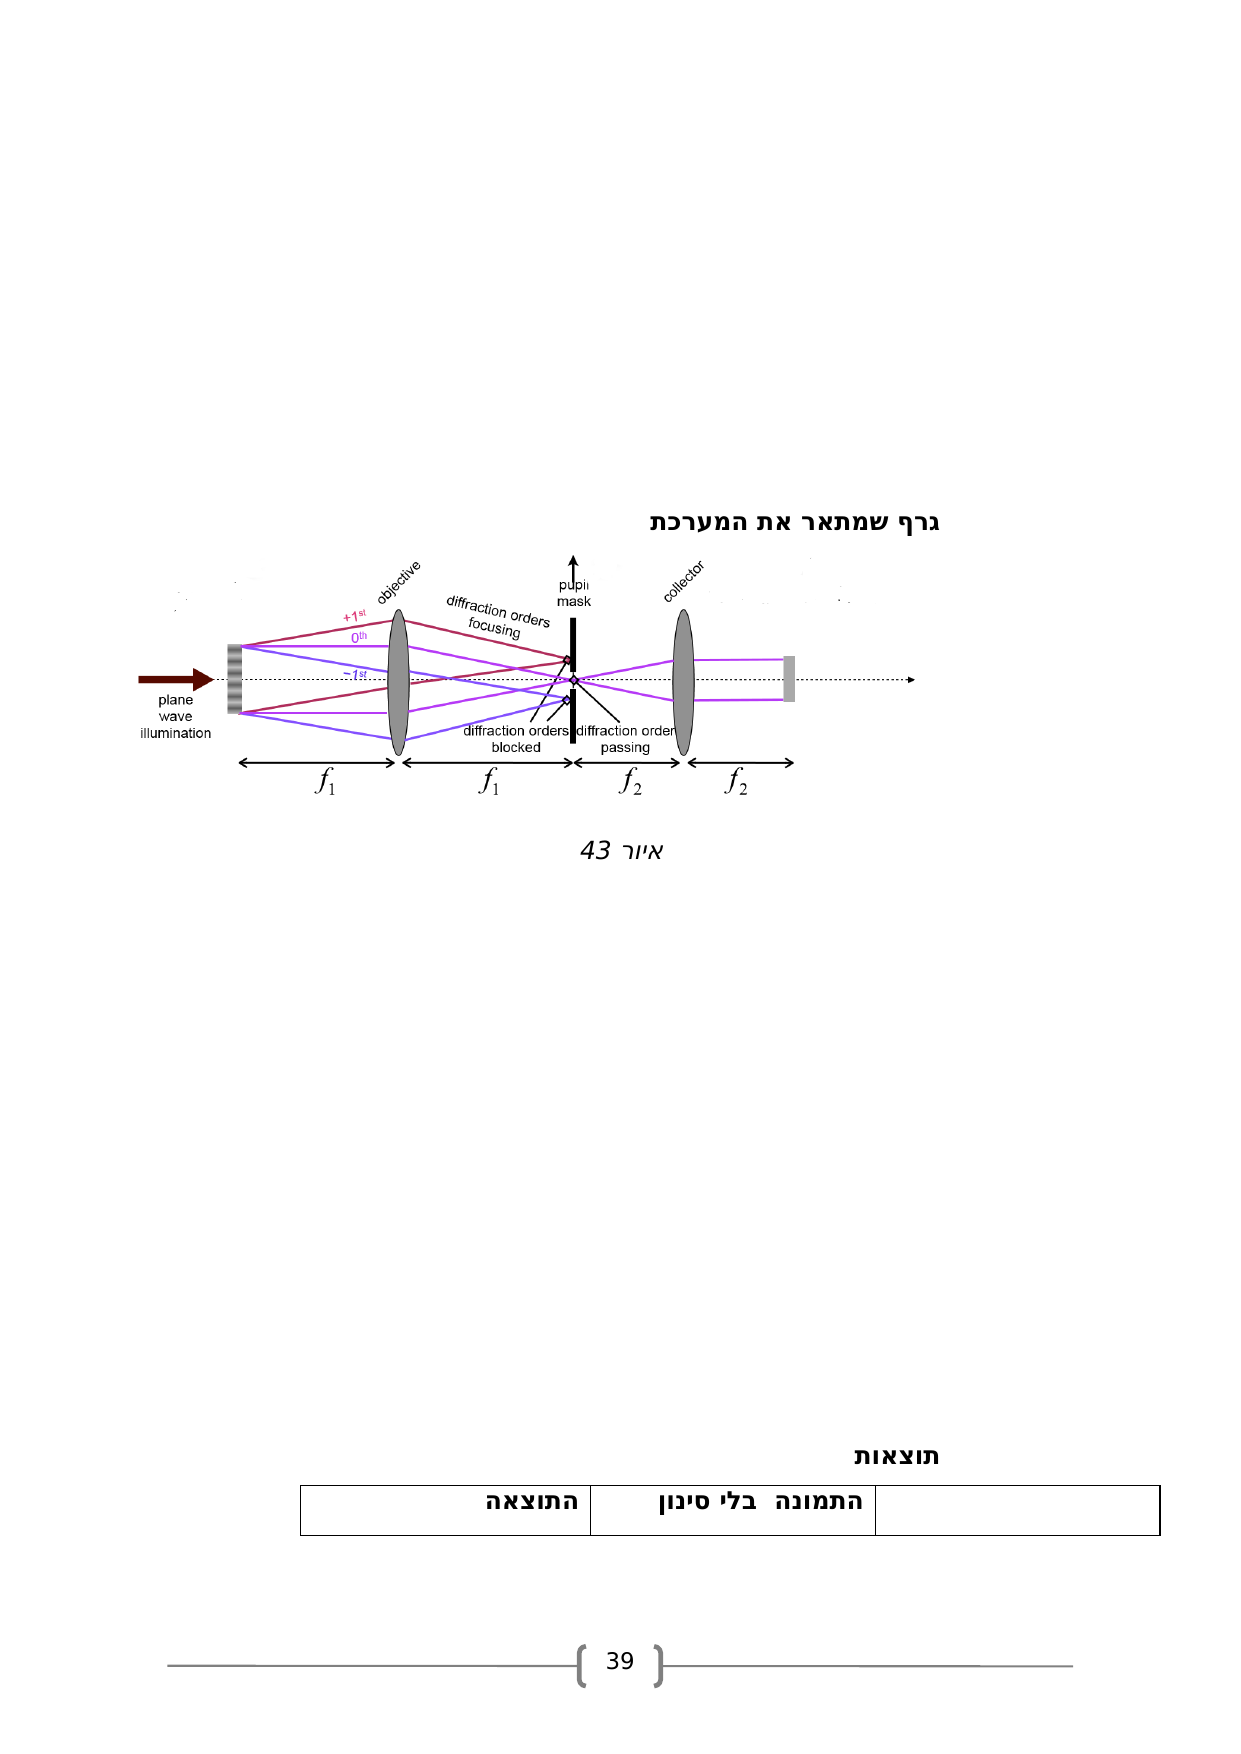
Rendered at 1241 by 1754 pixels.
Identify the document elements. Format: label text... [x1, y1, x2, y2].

text איור 43 [187, 836, 1053, 866]
list תוצאות [187, 1442, 940, 1471]
table_header [876, 1486, 1159, 1535]
table_header התוצאה [301, 1486, 590, 1535]
table_header התמונה בלי סינון [591, 1486, 875, 1535]
list גרף שמתאר את המערכת [187, 507, 940, 536]
picture [75, 551, 940, 810]
